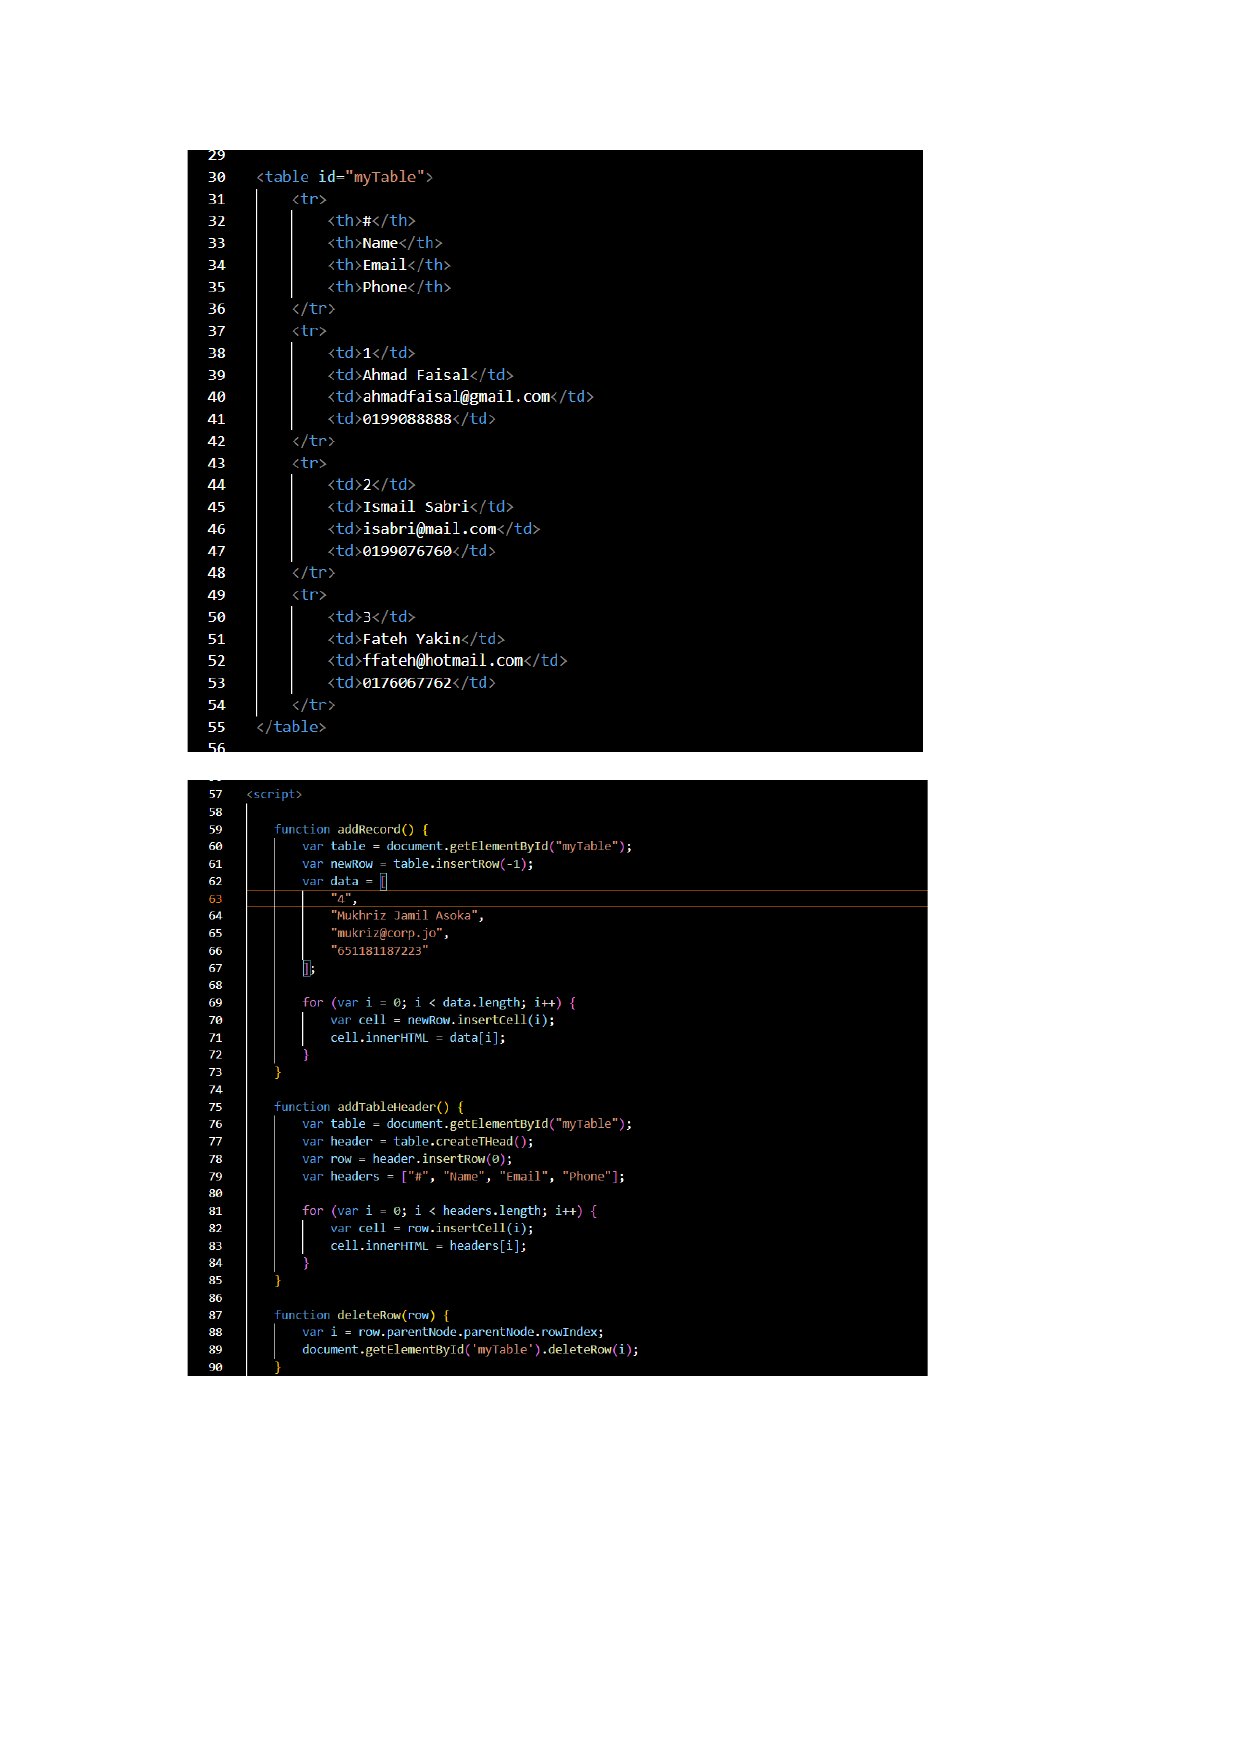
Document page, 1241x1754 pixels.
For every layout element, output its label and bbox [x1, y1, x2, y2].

picture [187, 780, 928, 1376]
picture [187, 150, 923, 752]
